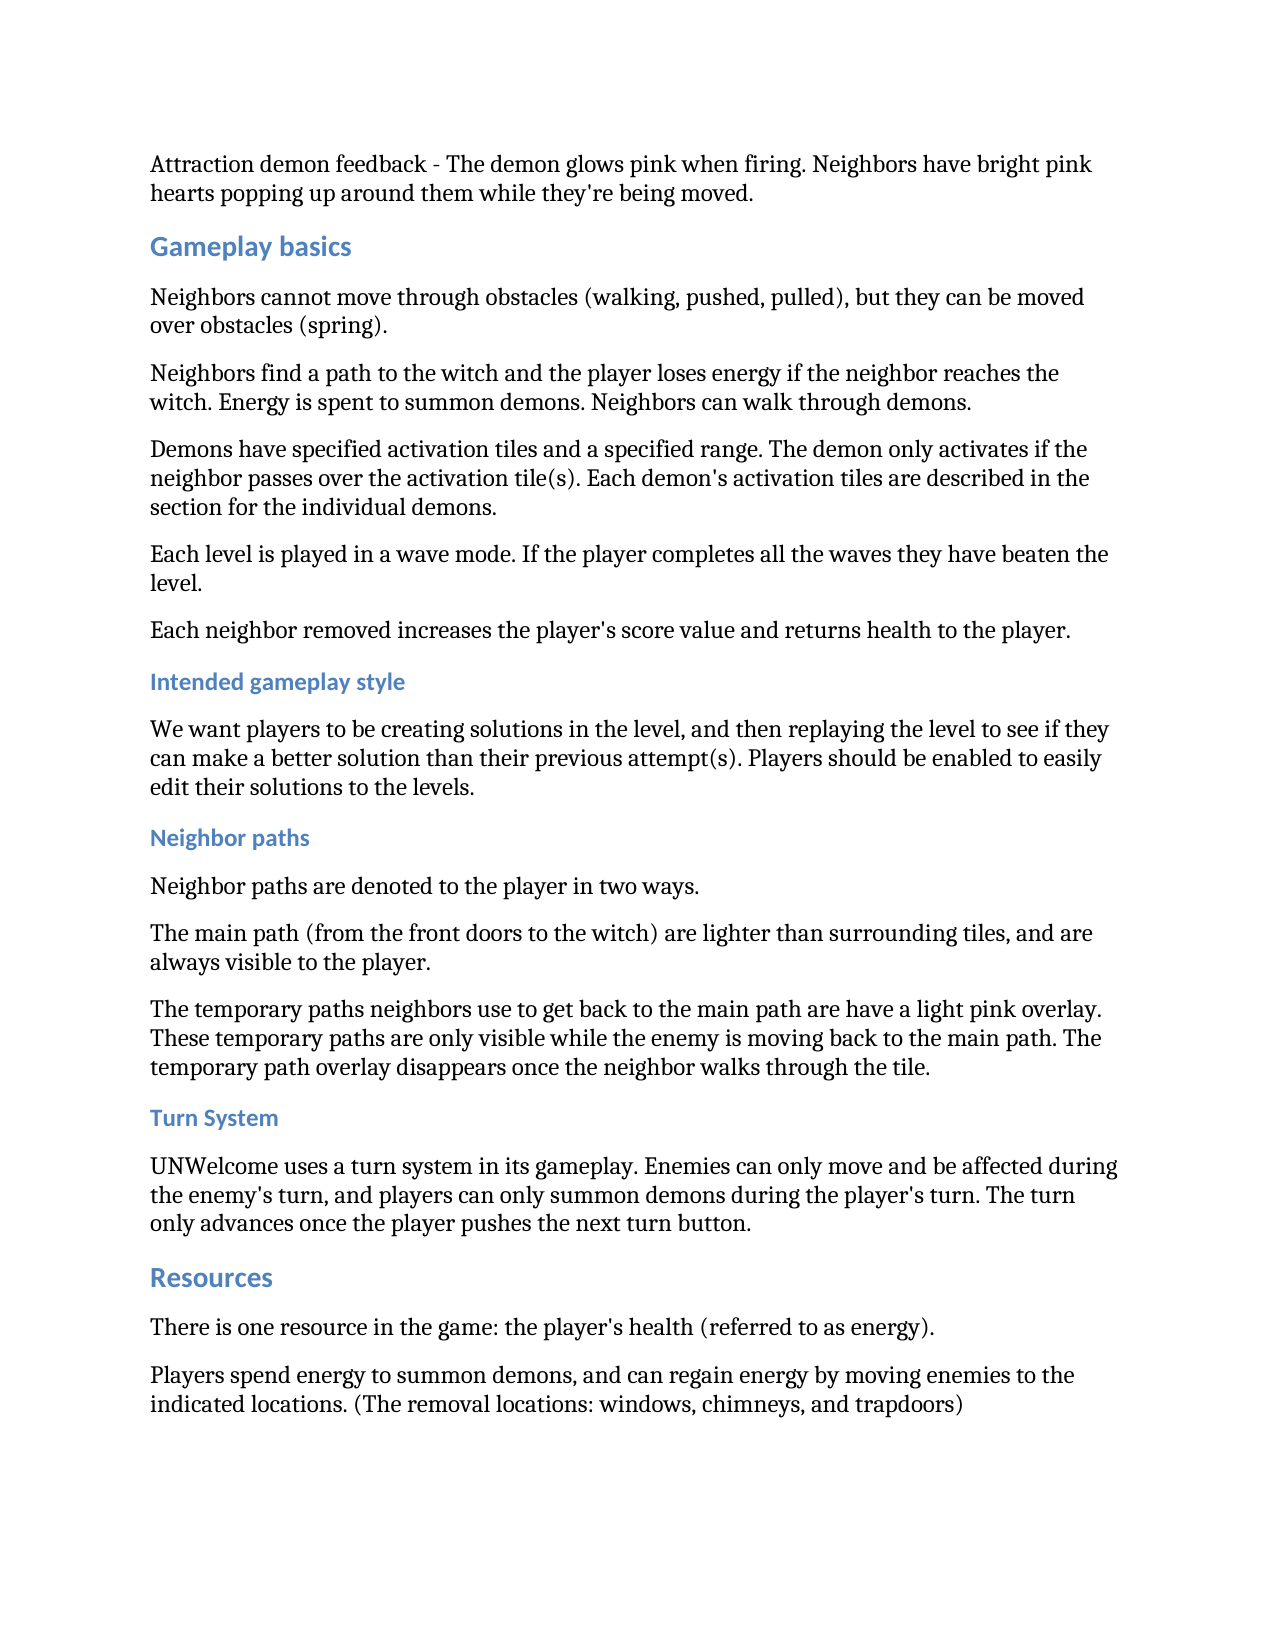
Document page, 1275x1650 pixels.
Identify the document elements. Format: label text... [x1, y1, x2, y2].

text The main path (from the front doors to the witch) are lighter than surrounding tiles, and are always visible to the player. [150, 919, 1125, 977]
text Attraction demon feedback - The demon glows pink when firing. Neighbors have bright pink hearts popping up around them while they're being moved. [150, 150, 1125, 207]
text Players spend energy to summon demons, and can regain energy by moving enemies to the indicated locations. (The removal locations: windows, chimneys, and trapdoors) [150, 1361, 1125, 1418]
text Neighbor paths are denoted to the player in two ways. [150, 872, 1125, 900]
text Neighbors find a path to the witch and the player loses energy if the neighbor reaches the witch. Energy is spent to summon demons. Neighbors can walk through demons. [150, 359, 1125, 416]
text Each level is played in a wave mode. If the player completes all the waves they have beaten the level. [150, 540, 1125, 598]
text Demons have specified activation tiles and a specified range. The demon only activates if the neighbor passes over the activation tile(s). Each demon's activation tiles are described in the section for the individual demons. [150, 435, 1125, 521]
text UNWelcome uses a turn system in its gameplay. Enemies can only move and be affected during the enemy's turn, and players can only summon demons during the player's turn. The turn only advances once the player pushes the next turn button. [150, 1152, 1125, 1238]
text We want players to be creating solutions in the level, and then replaying the level to see if they can make a better solution than their previous attempt(s). Players should be enabled to easily edit their solutions to the levels. [150, 715, 1125, 802]
subtitle Intended gameplay style [150, 666, 1125, 697]
subtitle Gameplay basics [150, 228, 1125, 264]
subtitle Neighbor paths [150, 822, 1125, 853]
subtitle Resources [150, 1259, 1125, 1294]
subtitle Turn System [150, 1102, 1125, 1133]
text Each neighbor removed increases the player's score value and returns health to the player. [150, 616, 1125, 645]
text The temporary paths neighbors use to get back to the main path are have a light pink overlay. These temporary paths are only visible while the enemy is moving back to the main path. The temporary path overlay disappears once the neighbor walks through the tile. [150, 995, 1125, 1082]
text Neighbors cannot move through obstacles (walking, pushed, pulled), but they can be moved over obstacles (spring). [150, 283, 1125, 340]
text There is one resource in the game: the player's health (referred to as energy). [150, 1313, 1125, 1342]
